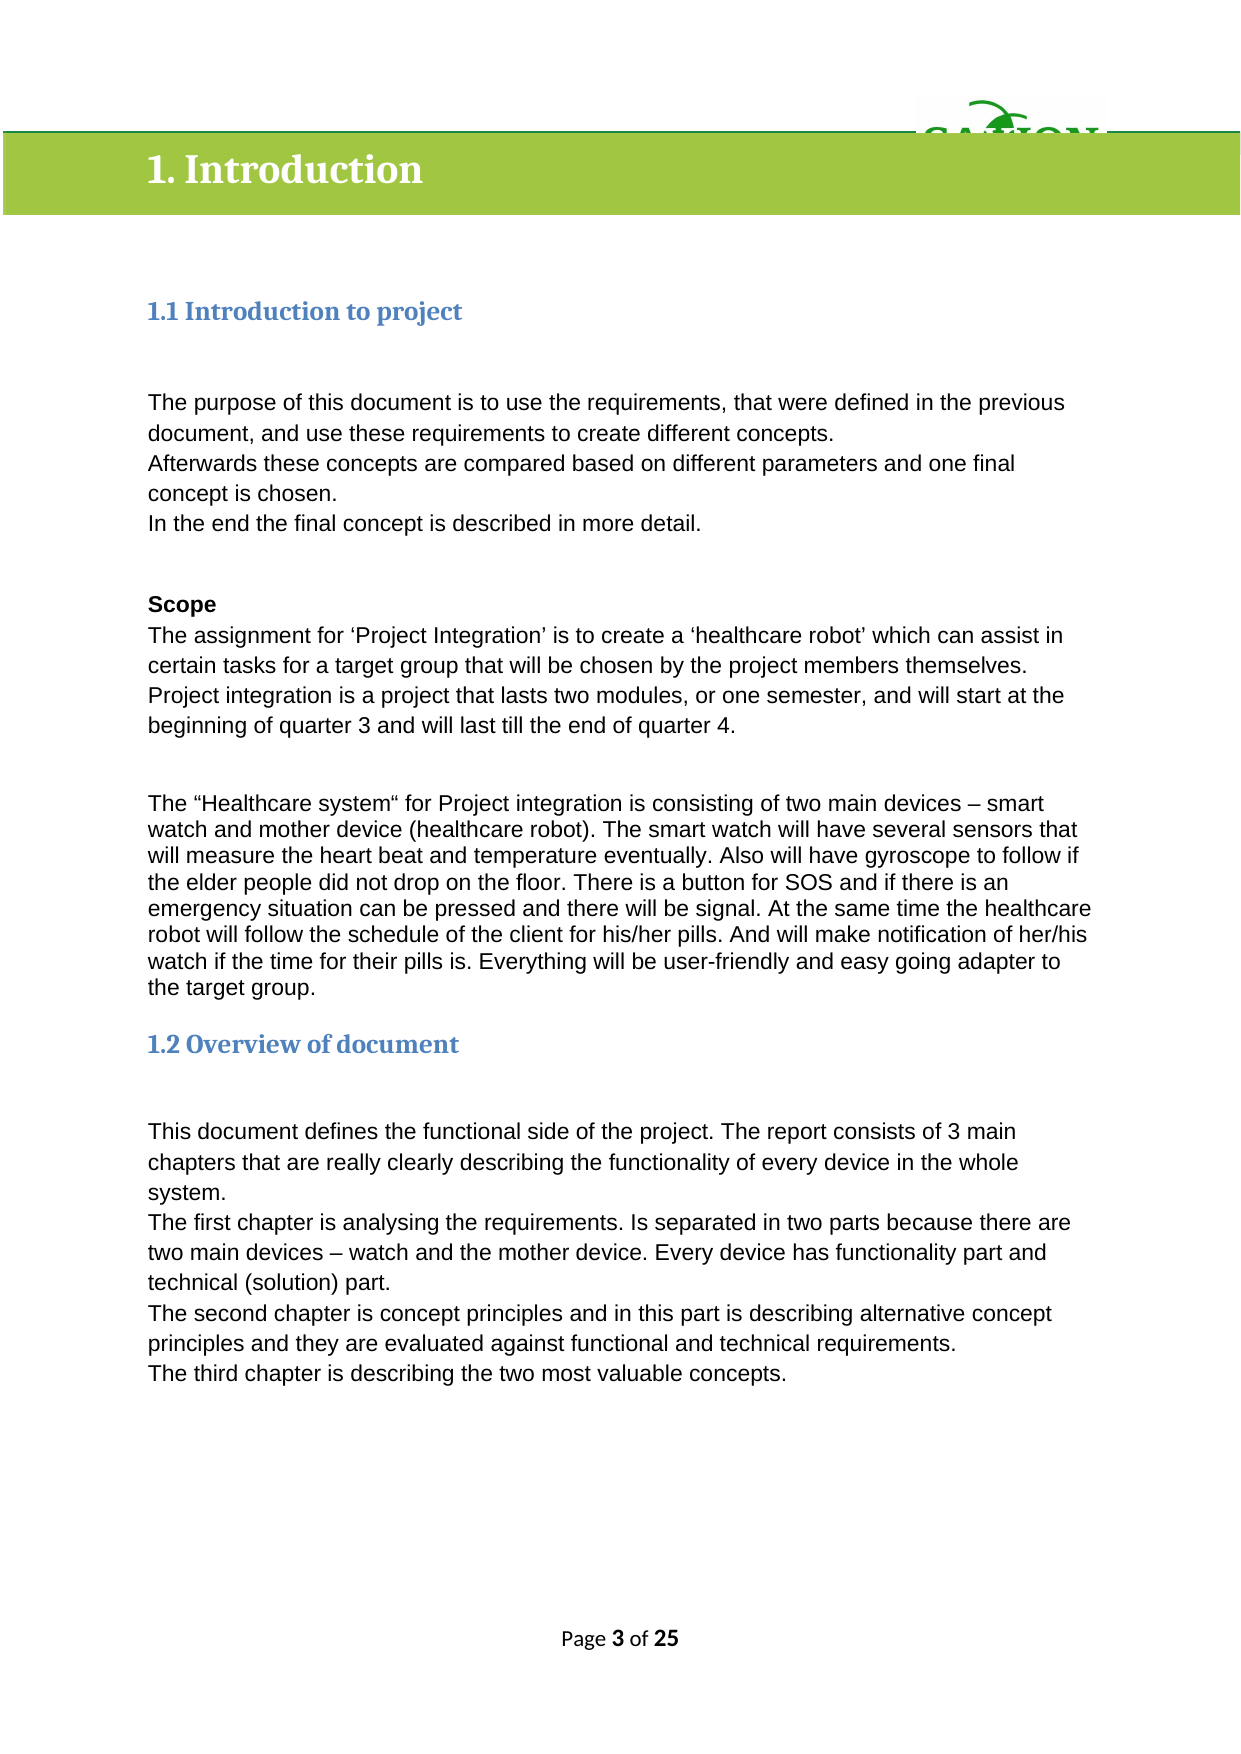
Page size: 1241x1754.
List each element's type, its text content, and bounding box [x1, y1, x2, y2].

subtitle 1.2 Overview of document [148, 1029, 1093, 1061]
text The purpose of this document is to use the requirements, that were defined in the previous document, and use these requirements to create different concepts. Afterwards these concepts are compared based on different parameters and one final concept is chosen. In the end the final concept is described in more detail. [148, 389, 1093, 536]
text The “Healthcare system“ for Project integration is consisting of two main devices – smart watch and mother device (healthcare robot). The smart watch will have several sensors that will measure the heart beat and temperature eventually. Also will have gyroscope to follow if the elder people did not drop on the floor. There is a button for SOS and if there is an emergency situation can be pressed and there will be signal. At the same time the healthcare robot will follow the schedule of the client for his/her pills. And will make notification of her/his watch if the time for their pills is. Everything will be user-friendly and easy going adapter to the target group. [148, 789, 1093, 1000]
subtitle 1.1 Introduction to project [148, 296, 1093, 327]
text This document defines the functional side of the project. The report consists of 3 main chapters that are really clearly describing the functionality of every device in the whole system. The first chapter is analysing the requirements. Is separated in two parts because there are two main devices – watch and the mother device. Every device has functionality part and technical (solution) part. The second chapter is concept principles and in this part is describing alternative concept principles and they are evaluated against functional and technical requirements. The third chapter is describing the two most valuable concepts. [148, 1118, 1093, 1386]
text Scope The assignment for ‘Project Integration’ is to create a ‘healthcare robot’ which can assist in certain tasks for a target group that will be chosen by the project members themselves. Project integration is a project that lasts two modules, or one semester, and will start at the beginning of quarter 3 and will last till the end of quarter 4. [148, 561, 1093, 738]
picture [3, 96, 1241, 215]
